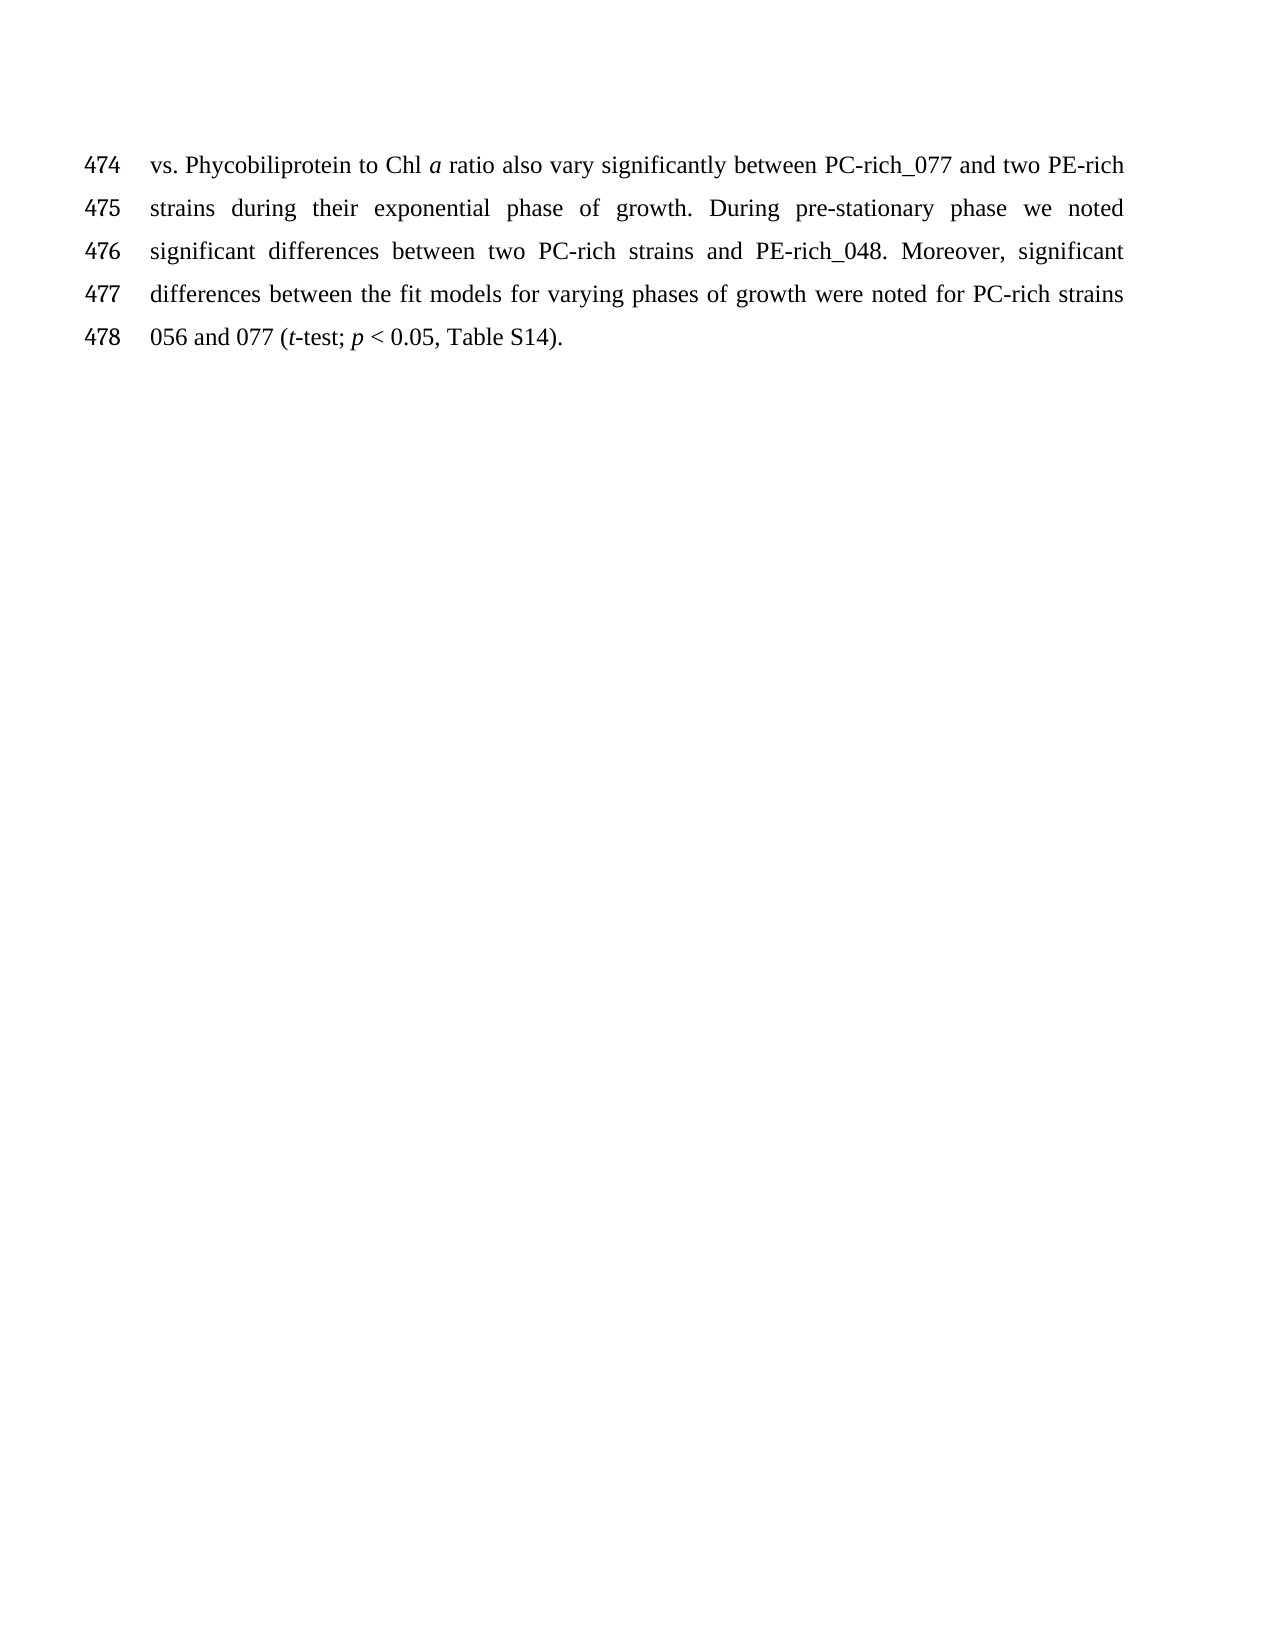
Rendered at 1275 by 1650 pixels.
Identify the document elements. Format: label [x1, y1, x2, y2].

text [150, 150, 1125, 351]
